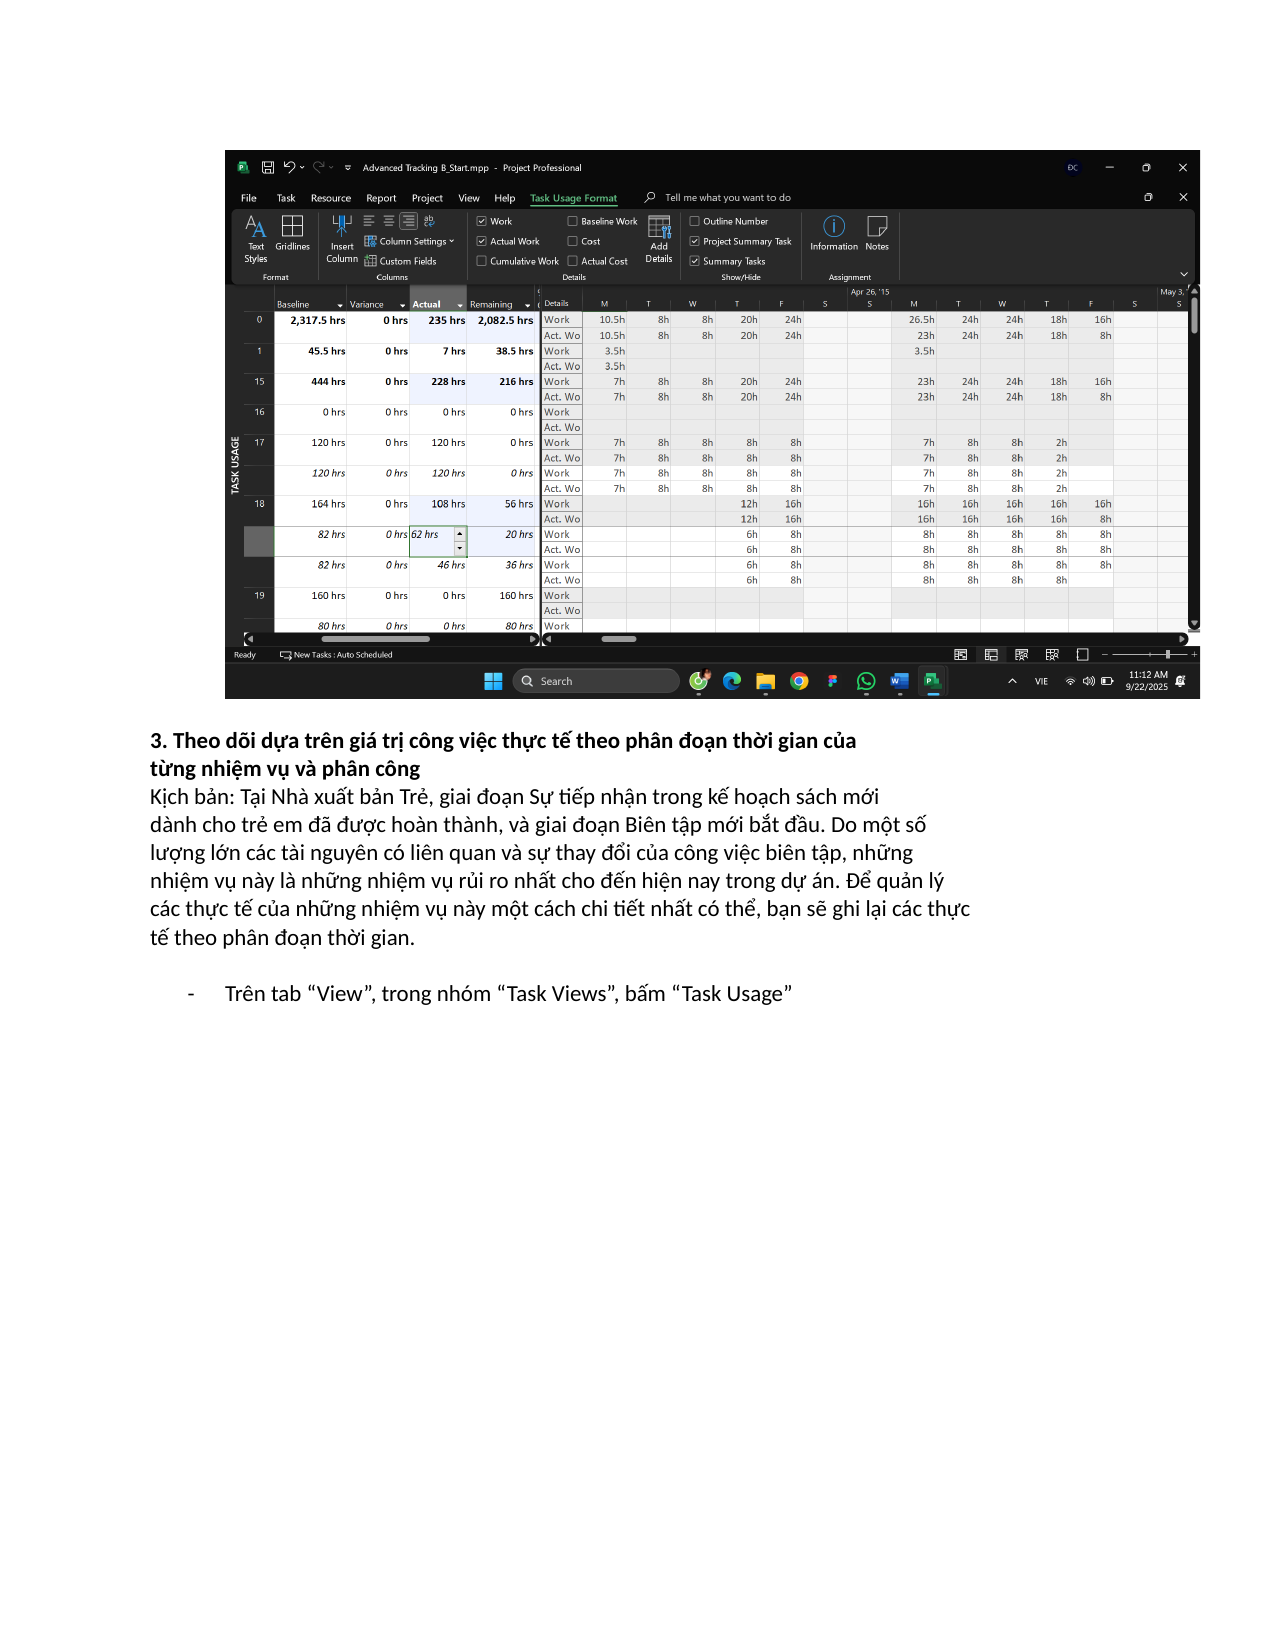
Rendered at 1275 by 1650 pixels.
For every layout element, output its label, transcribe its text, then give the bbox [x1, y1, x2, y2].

picture [225, 150, 1200, 699]
list Trên tab “View”, trong nhóm “Task Views”, bấm “Task Usage” [187, 979, 1125, 1007]
text nhiệm vụ này là những nhiệm vụ rủi ro nhất cho đến hiện nay trong dự án. Để quản lý [150, 867, 1125, 894]
text từng nhiệm vụ và phân công [150, 754, 1125, 782]
text dành cho trẻ em đã được hoàn thành, và giai đoạn Biên tập mới bắt đầu. Do một số [150, 811, 1125, 838]
text tế theo phân đoạn thời gian. [150, 923, 1125, 951]
text 3. Theo dõi dựa trên giá trị công việc thực tế theo phân đoạn thời gian của [150, 726, 1125, 754]
text Kịch bản: Tại Nhà xuất bản Trẻ, giai đoạn Sự tiếp nhận trong kế hoạch sách mới [150, 782, 1125, 811]
text các thực tế của những nhiệm vụ này một cách chi tiết nhất có thể, bạn sẽ ghi lại các thực [150, 894, 1125, 923]
text lượng lớn các tài nguyên có liên quan và sự thay đổi của công việc biên tập, những [150, 838, 1125, 867]
